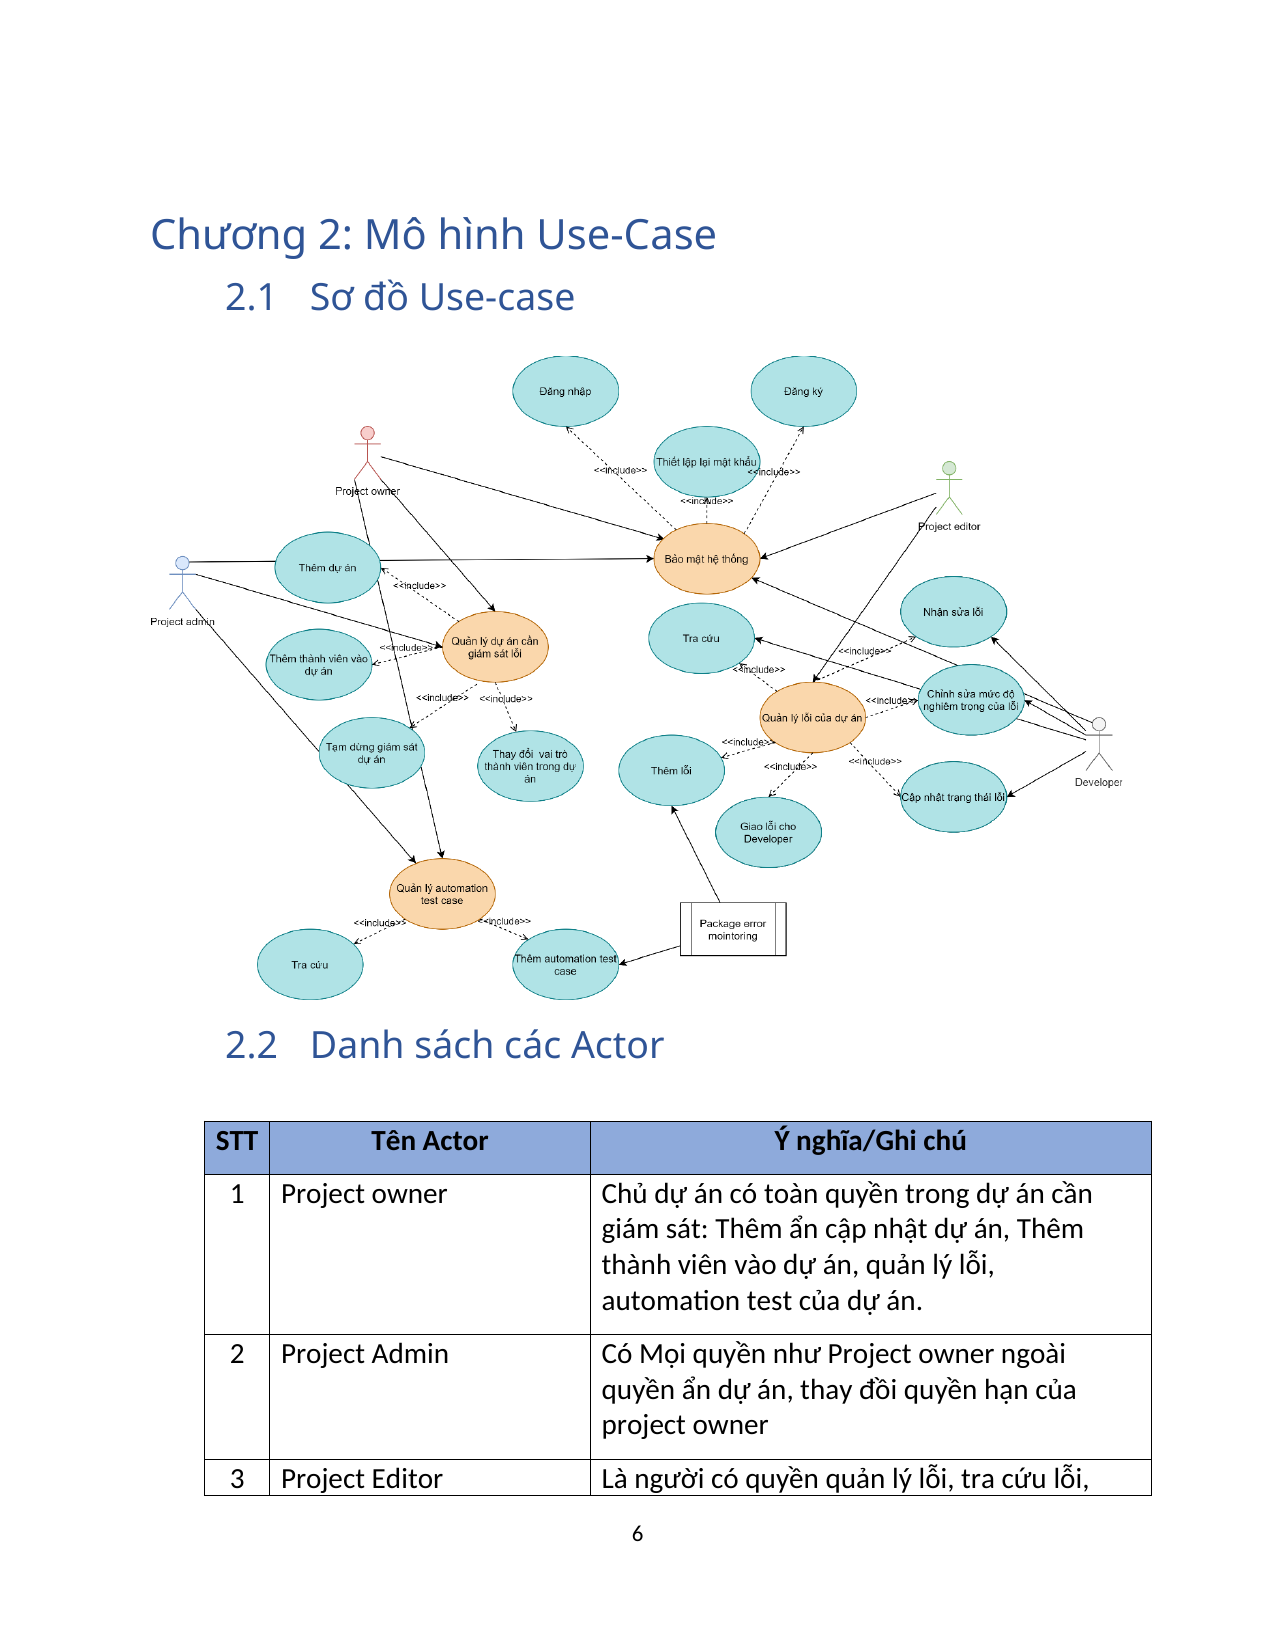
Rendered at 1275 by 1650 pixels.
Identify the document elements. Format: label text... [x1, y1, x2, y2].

table_cell 3 [205, 1460, 269, 1495]
table_cell 2 [205, 1335, 269, 1459]
table_header Tên Actor [270, 1122, 590, 1174]
table_cell Project Admin [270, 1335, 590, 1459]
table_header Ý nghĩa/Ghi chú [591, 1122, 1151, 1174]
subtitle Chương 2: Mô hình Use-Case [150, 205, 1125, 262]
table_cell Project owner [270, 1175, 590, 1334]
picture [150, 356, 1123, 1000]
table_cell 1 [205, 1175, 269, 1334]
table_cell Có Mọi quyền như Project owner ngoài quyền ẩn dự án, thay đồi quyền hạn của project owner [591, 1335, 1151, 1459]
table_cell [591, 1460, 1151, 1495]
table_cell Chủ dự án có toàn quyền trong dự án cần giám sát: Thêm ẩn cập nhật dự án, Thêm thành viên vào dự án, quản lý lỗi, automation test của dự án. [591, 1175, 1151, 1334]
subtitle 2.2 Danh sách các Actor [150, 1019, 1125, 1070]
subtitle 2.1 Sơ đồ Use-case [150, 271, 1125, 322]
table_header STT [205, 1122, 269, 1174]
table_cell Project Editor [270, 1460, 590, 1495]
